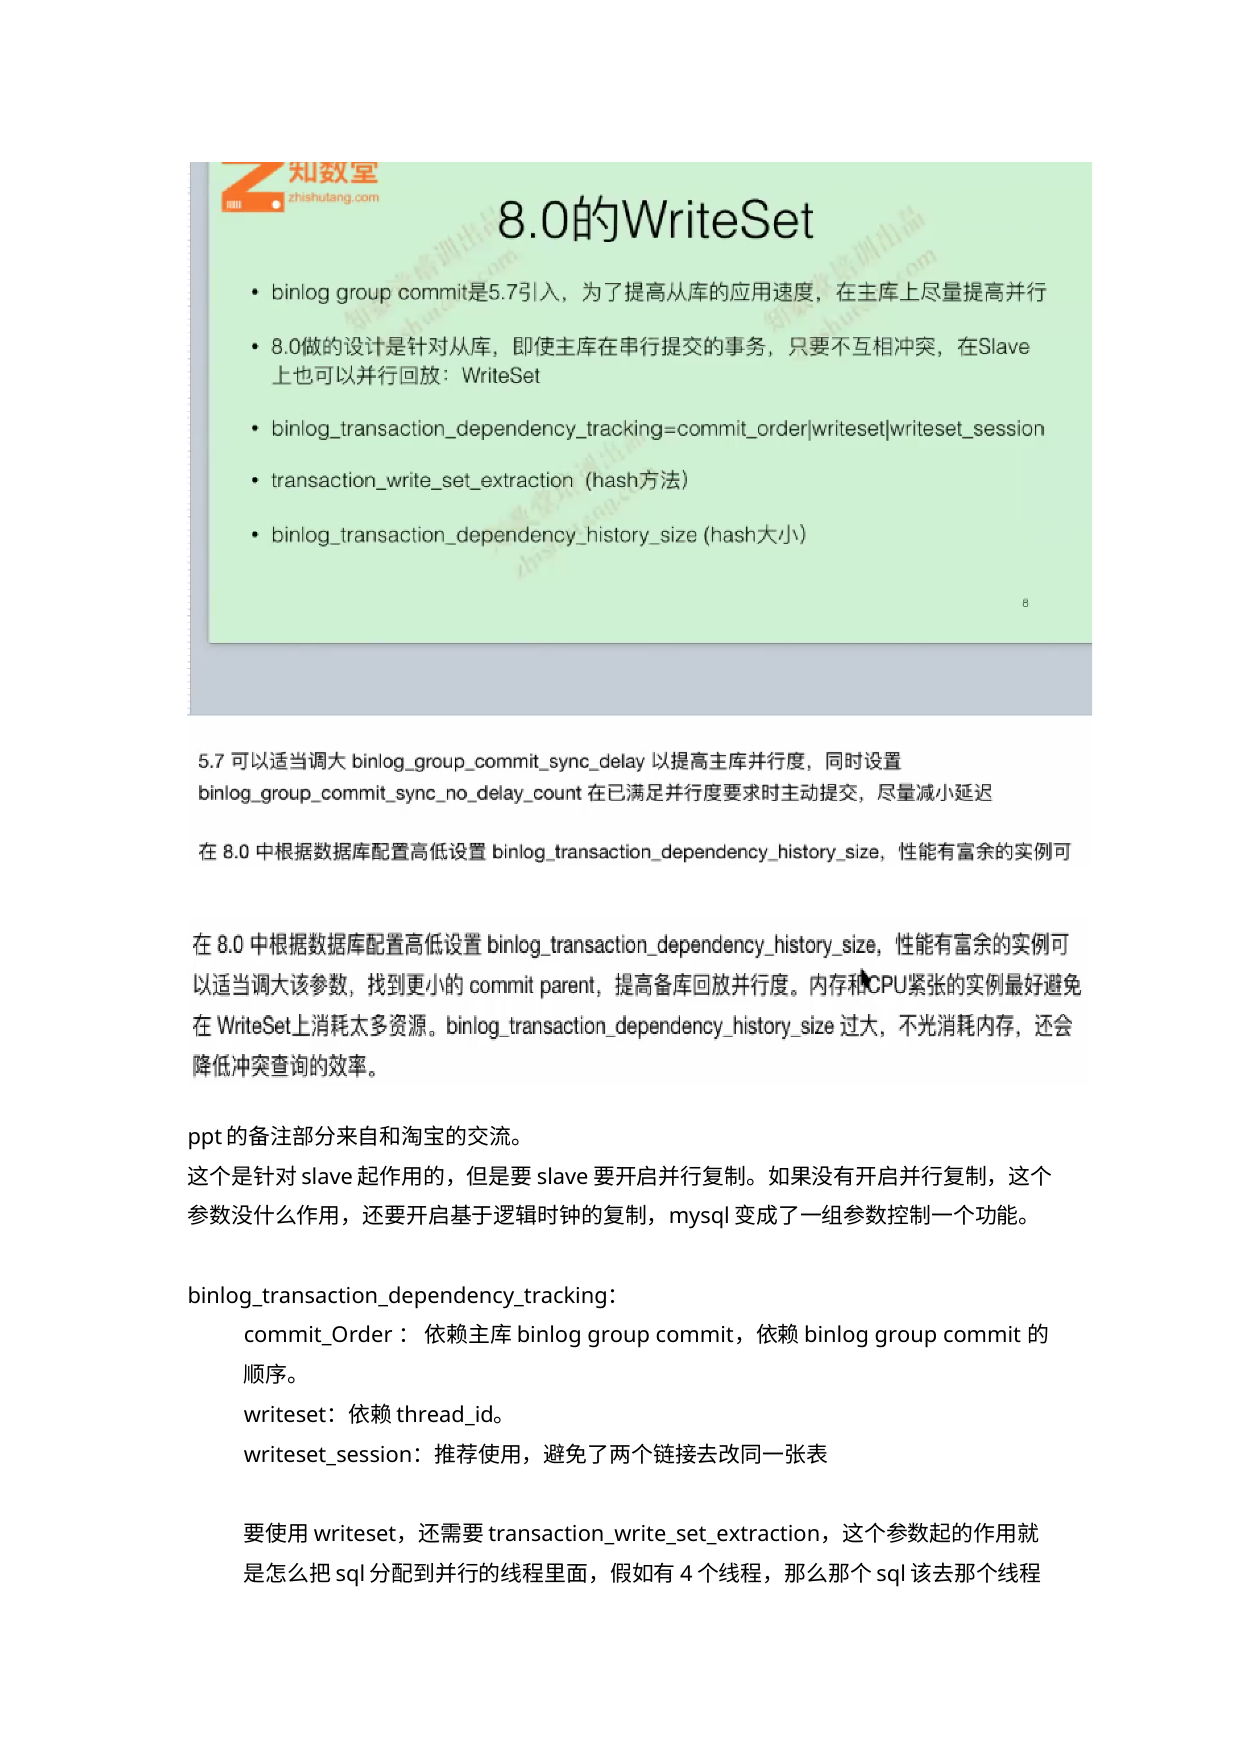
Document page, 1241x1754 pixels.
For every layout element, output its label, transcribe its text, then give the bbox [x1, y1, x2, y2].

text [243, 1512, 1053, 1591]
picture [187, 162, 1093, 866]
text ppt的备注部分来自和淘宝的交流。 [187, 1115, 1053, 1155]
text commit_Order ： 依赖主库binlog group commit，依赖binlog group commit 的顺序。 [243, 1313, 1053, 1393]
text writeset：依赖thread_id。 [243, 1393, 1053, 1433]
text writeset_session：推荐使用，避免了两个链接去改同一张表 [243, 1433, 1053, 1472]
text 这个是针对slave起作用的，但是要slave要开启并行复制。如果没有开启并行复制，这个参数没什么作用，还要开启基于逻辑时钟的复制，mysql变成了一组参数控制一个功能。 [187, 1155, 1053, 1234]
text binlog_transaction_dependency_tracking： [187, 1274, 1053, 1313]
picture [187, 916, 1090, 1086]
